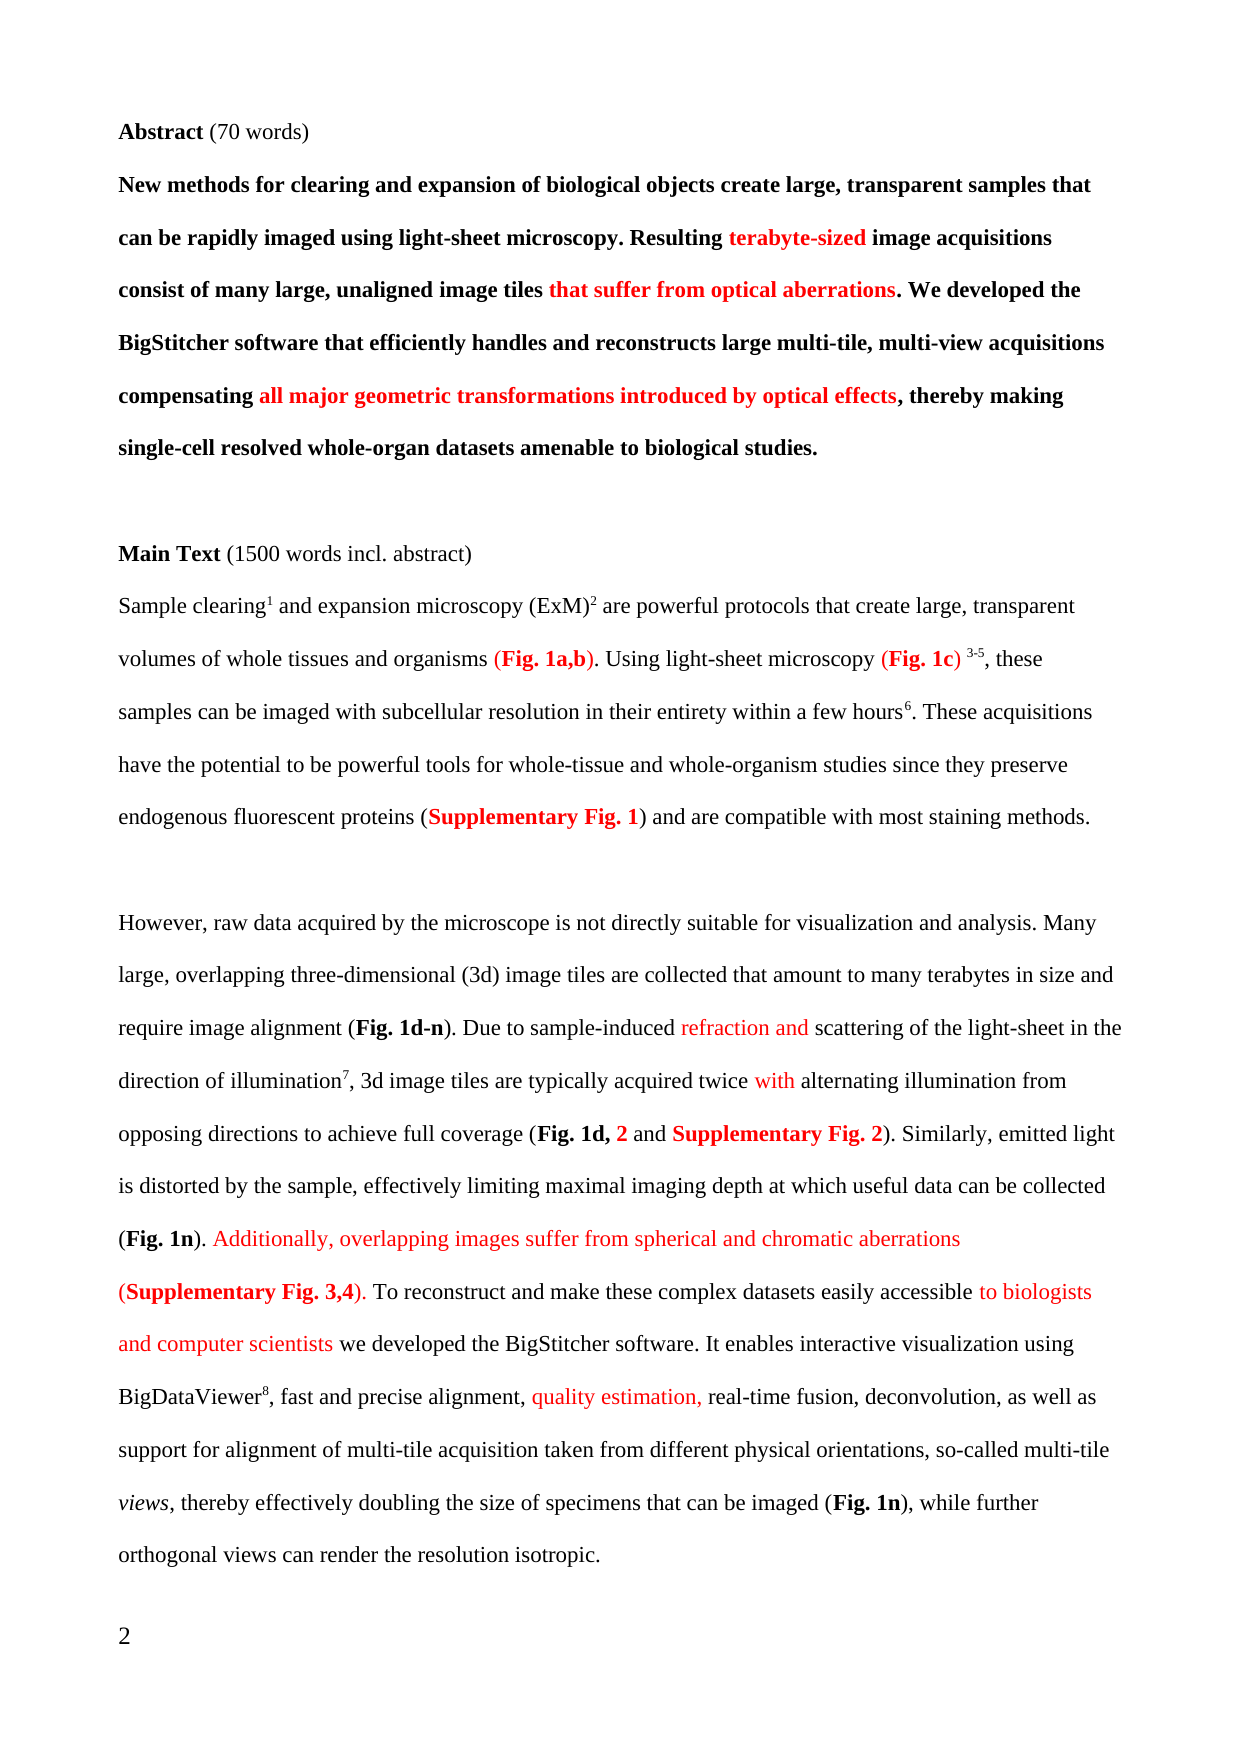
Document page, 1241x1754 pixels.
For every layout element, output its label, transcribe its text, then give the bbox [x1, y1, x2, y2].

text Main Text (1500 words incl. abstract) [118, 540, 1122, 566]
text Abstract (70 words) [118, 118, 1122, 144]
text New methods for clearing and expansion of biological objects create large, transparent samples that can be rapidly imaged using light-sheet microscopy. Resulting terabyte-sized image acquisitions consist of many large, unaligned image tiles that suffer from optical aberrations. We developed the BigStitcher software that efficiently handles and reconstructs large multi-tile, multi-view acquisitions compensating all major geometric transformations introduced by optical effects, thereby making single-cell resolved whole-organ datasets amenable to biological studies. [118, 171, 1122, 461]
text Sample clearing1 and expansion microscopy (ExM)2 are powerful protocols that create large, transparent volumes of whole tissues and organisms (Fig. 1a,b). Using light-sheet microscopy (Fig. 1c) 3-5, these samples can be imaged with subcellular resolution in their entirety within a few hours6. These acquisitions have the potential to be powerful tools for whole-tissue and whole-organism studies since they preserve endogenous fluorescent proteins (Supplementary Fig. 1) and are compatible with most staining methods. [118, 592, 1122, 830]
text However, raw data acquired by the microscope is not directly suitable for visualization and analysis. Many large, overlapping three-dimensional (3d) image tiles are collected that amount to many terabytes in size and require image alignment (Fig. 1d-n). Due to sample-induced refraction and scattering of the light-sheet in the direction of illumination7, 3d image tiles are typically acquired twice with alternating illumination from opposing directions to achieve full coverage (Fig. 1d, 2 and Supplementary Fig. 2). Similarly, emitted light is distorted by the sample, effectively limiting maximal imaging depth at which useful data can be collected (Fig. 1n). Additionally, overlapping images suffer from spherical and chromatic aberrations (Supplementary Fig. 3,4). To reconstruct and make these complex datasets easily accessible to biologists and computer scientists we developed the BigStitcher software. It enables interactive visualization using BigDataViewer8, fast and precise alignment, quality estimation, real-time fusion, deconvolution, as well as support for alignment of multi-tile acquisition taken from different physical orientations, so-called multi-tile views, thereby effectively doubling the size of specimens that can be imaged (Fig. 1n), while further orthogonal views can render the resolution isotropic. [118, 909, 1122, 1568]
